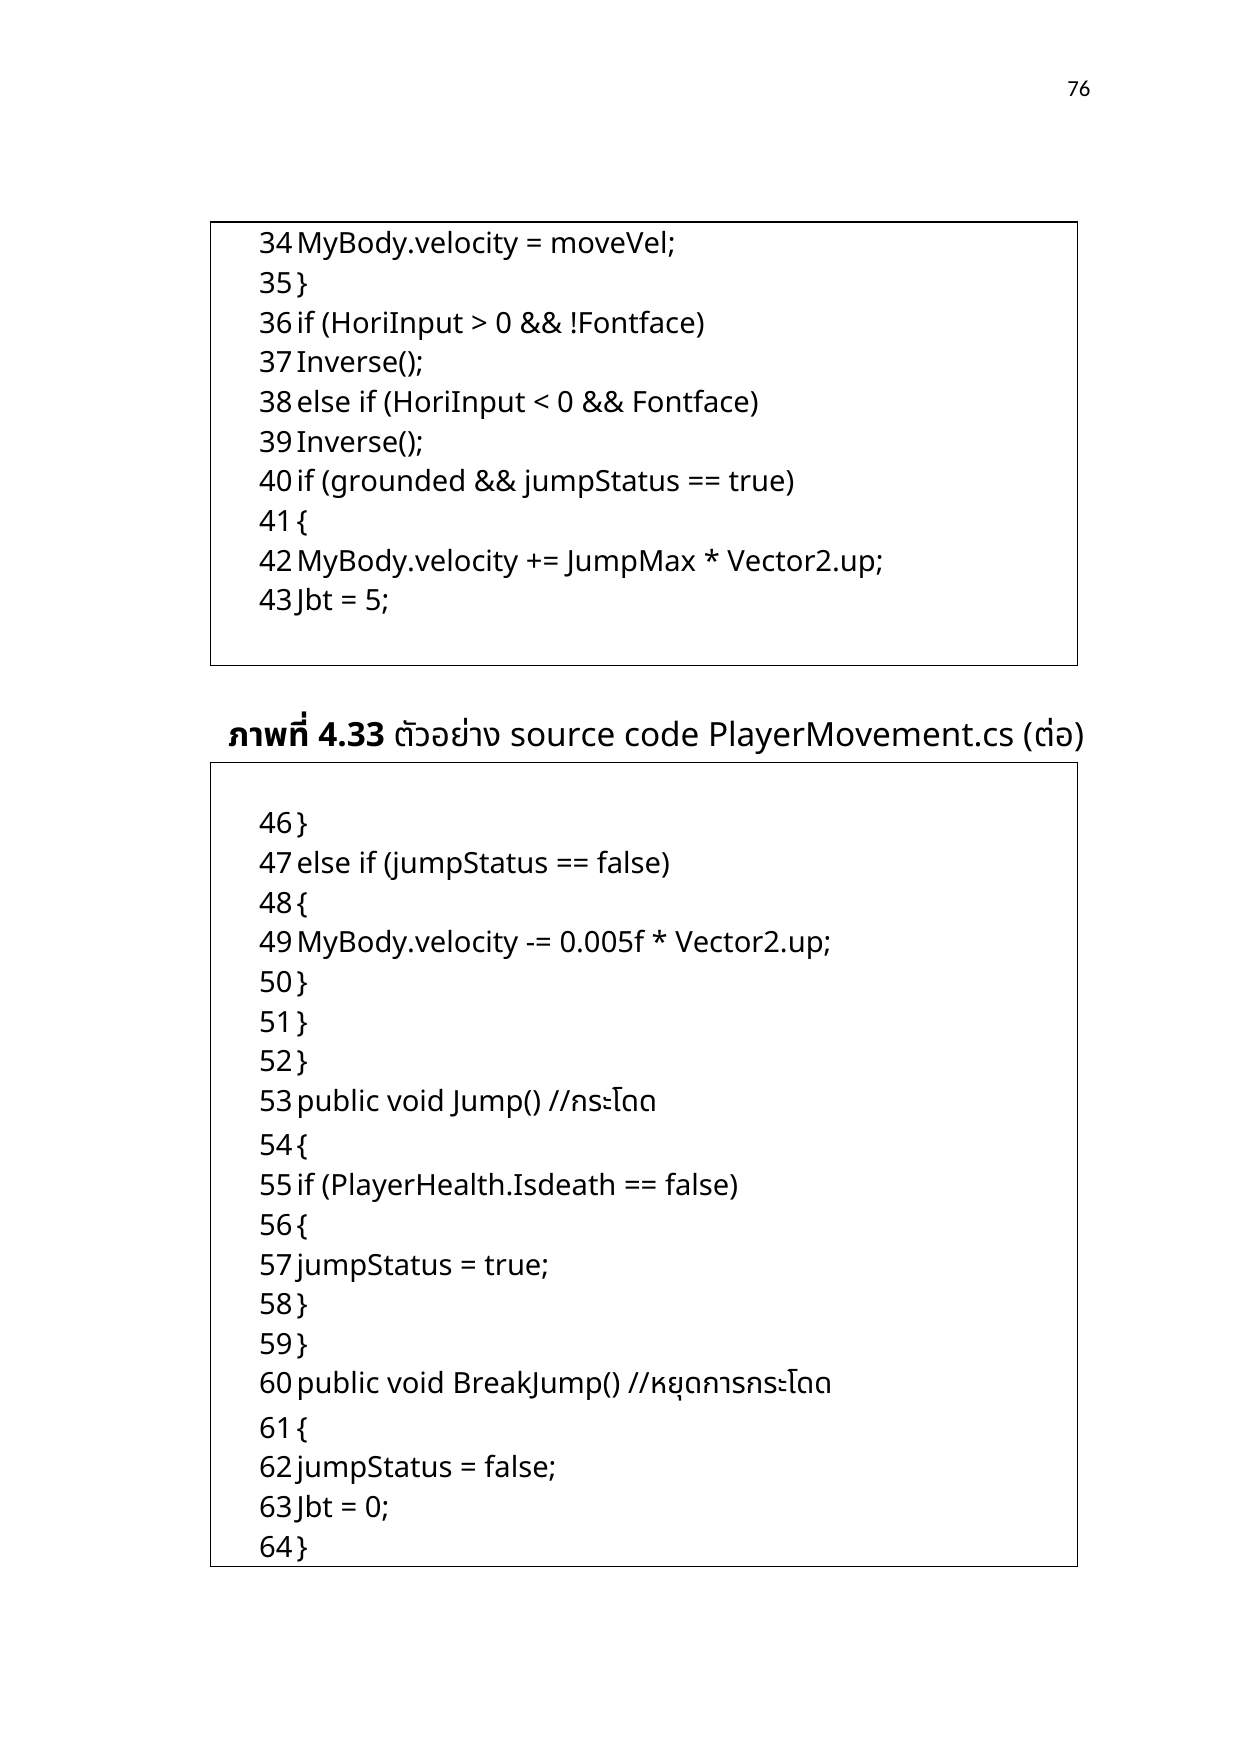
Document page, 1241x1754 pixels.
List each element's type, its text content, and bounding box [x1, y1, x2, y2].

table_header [211, 763, 1077, 1566]
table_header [211, 223, 1077, 665]
text ภาพที่ 4.33 ตัวอย่าง source code PlayerMovement.cs (ต่อ) [221, 711, 1090, 762]
